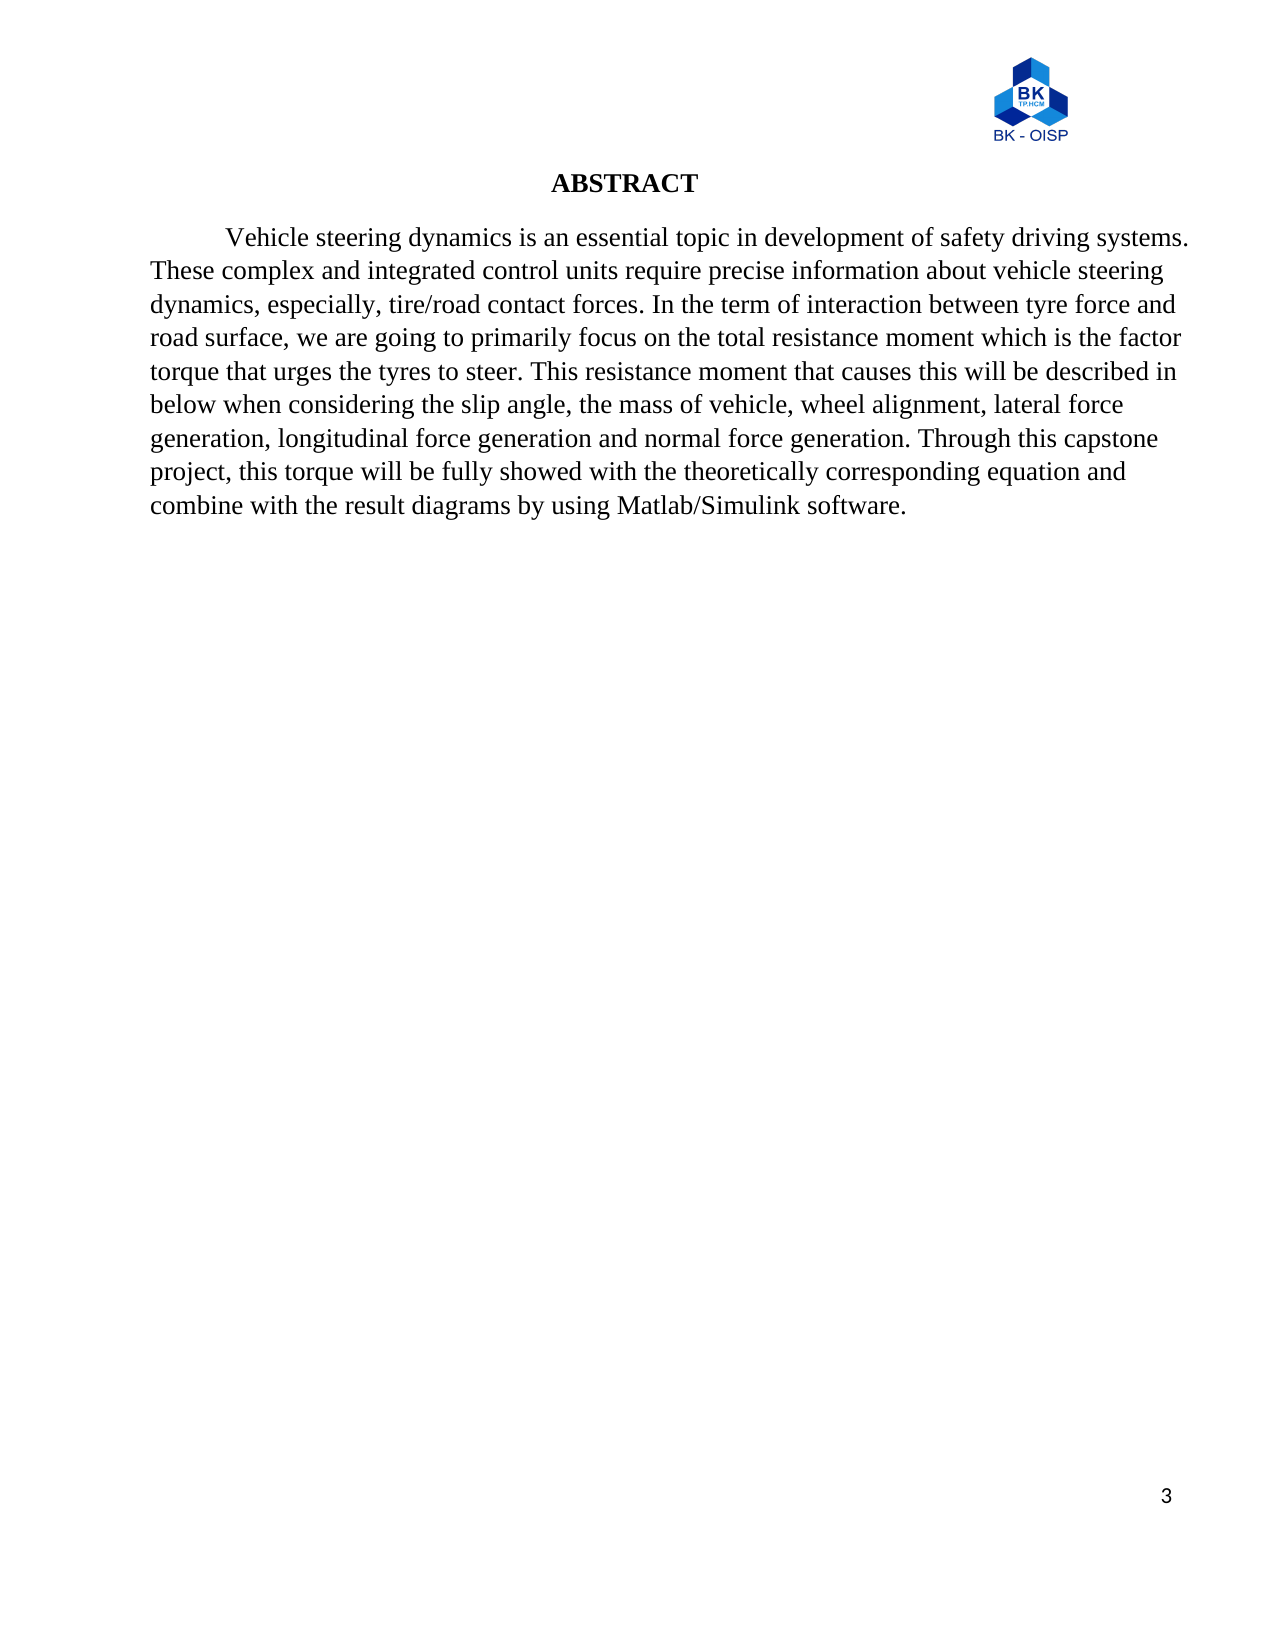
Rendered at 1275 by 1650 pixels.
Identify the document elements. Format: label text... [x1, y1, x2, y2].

picture [993, 56, 1069, 148]
text Vehicle steering dynamics is an essential topic in development of safety driving systems. These complex and integrated control units require precise information about vehicle steering dynamics, especially, tire/road contact forces. In the term of interaction between tyre force and road surface, we are going to primarily focus on the total resistance moment which is the factor torque that urges the tyres to steer. This resistance moment that causes this will be described in below when considering the slip angle, the mass of vehicle, wheel alignment, lateral force generation, longitudinal force generation and normal force generation. Through this capstone project, this torque will be fully showed with the theoretically corresponding equation and combine with the result diagrams by using Matlab/Simulink software. [150, 221, 1191, 520]
text ABSTRACT [103, 167, 1087, 198]
